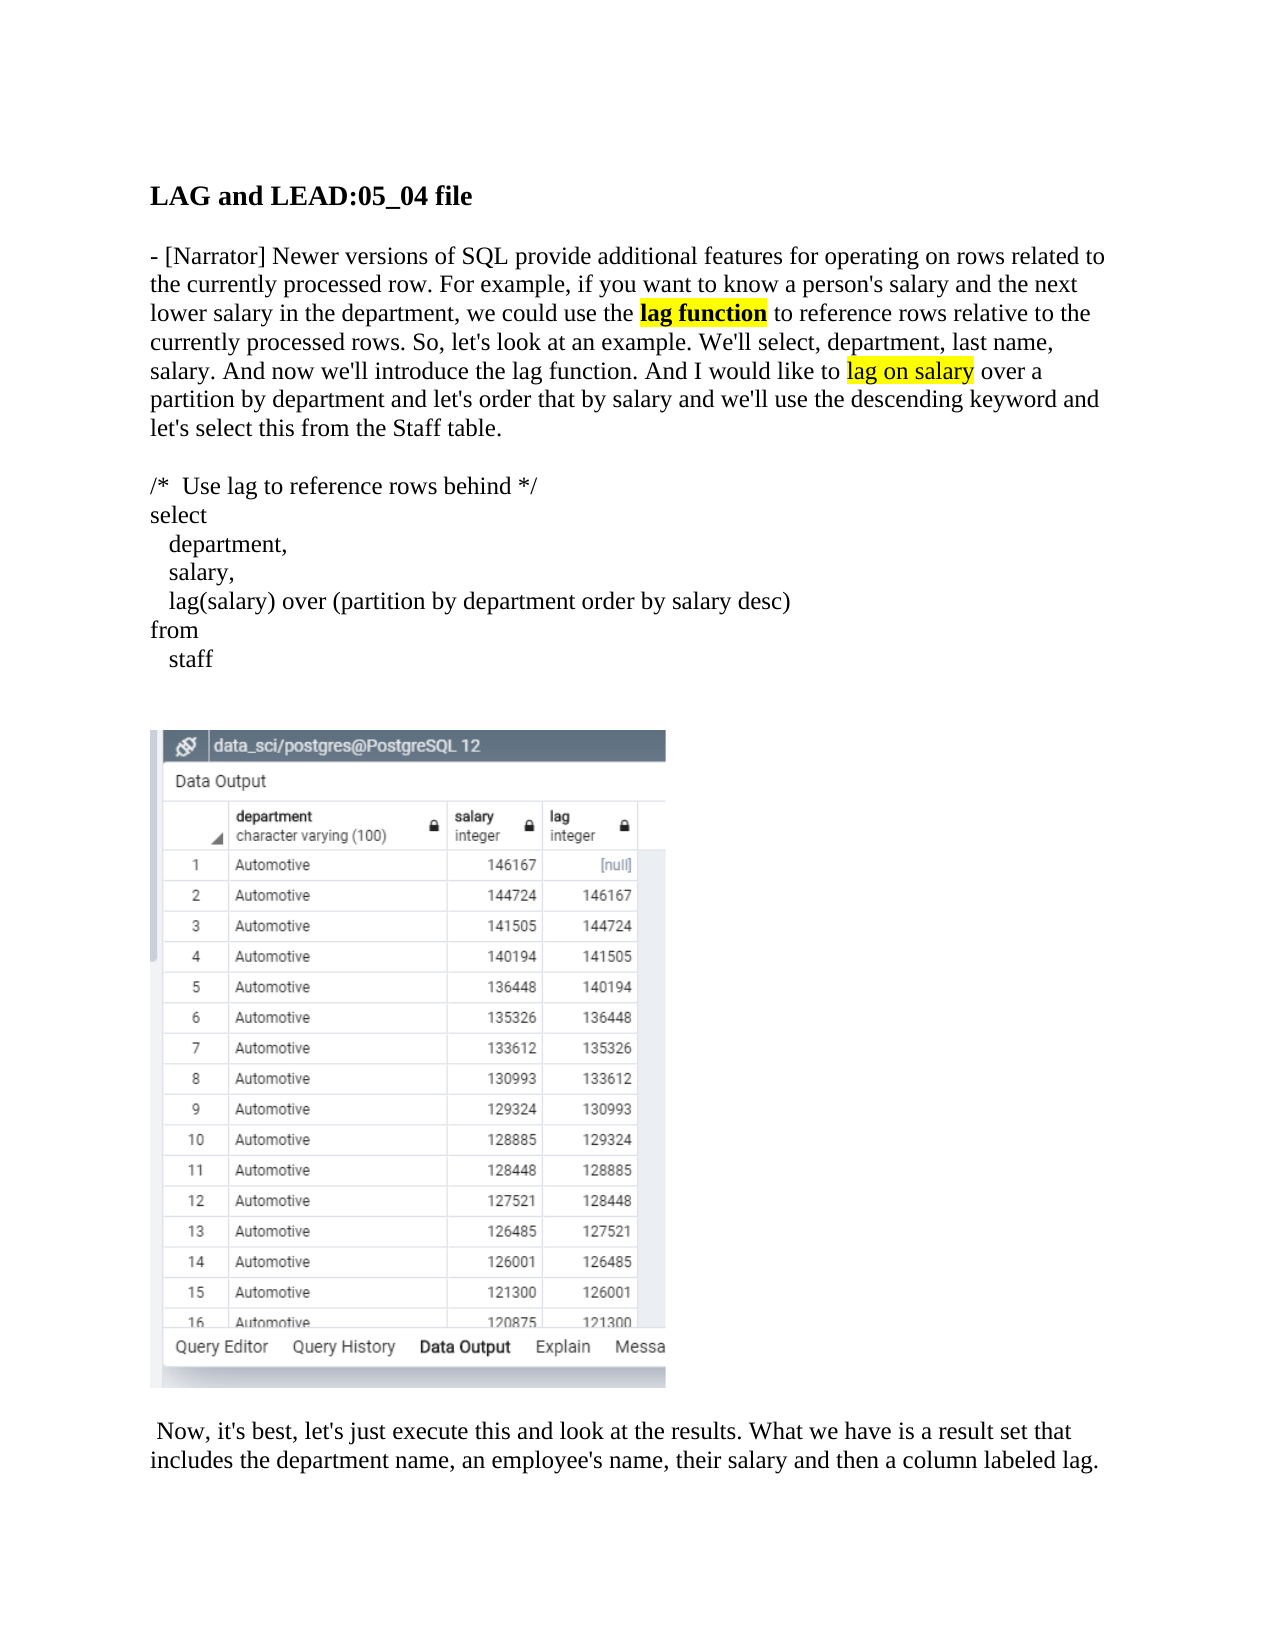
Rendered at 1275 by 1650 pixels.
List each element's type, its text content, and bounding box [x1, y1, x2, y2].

text from [150, 615, 1125, 644]
text staff [150, 644, 1125, 672]
text select [150, 500, 1125, 529]
text salary, [150, 557, 1125, 586]
text lag(salary) over (partition by department order by salary desc) [150, 586, 1125, 615]
subtitle LAG and LEAD:05_04 file [150, 179, 1125, 212]
text department, [150, 529, 1125, 557]
picture [150, 730, 666, 1388]
text /* Use lag to reference rows behind */ [150, 471, 1125, 500]
text - [Narrator] Newer versions of SQL provide additional features for operating on rows related to the currently processed row. For example, if you want to know a person's salary and the next lower salary in the department, we could use the lag function to reference rows relative to the currently processed rows. So, let's look at an example. We'll select, department, last name, salary. And now we'll introduce the lag function. And I would like to lag on salary over a partition by department and let's order that by salary and we'll use the descending keyword and let's select this from the Staff table. [150, 241, 1125, 442]
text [150, 1416, 1125, 1474]
